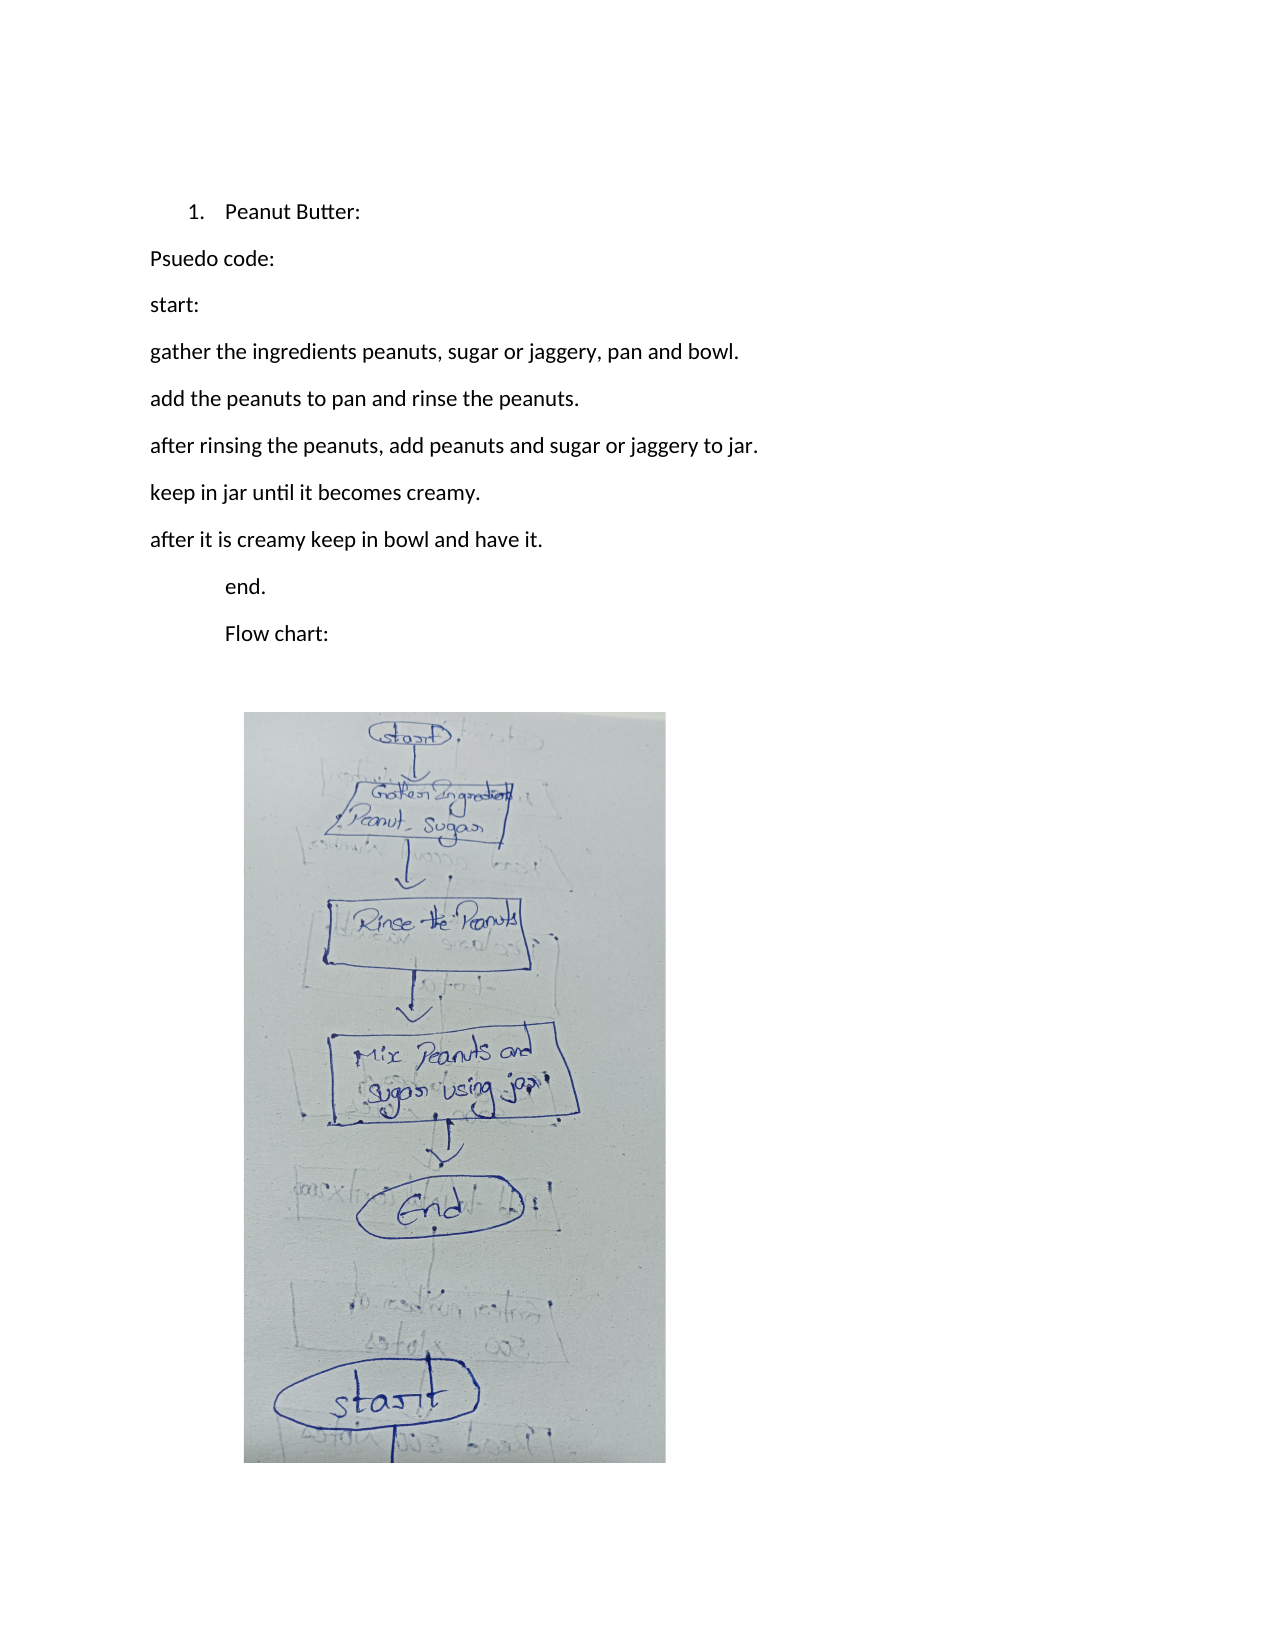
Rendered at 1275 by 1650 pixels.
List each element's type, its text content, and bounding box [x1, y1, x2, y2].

text Flow chart: [150, 619, 1125, 647]
text after it is creamy keep in bowl and have it. [150, 525, 1125, 553]
text end. [150, 572, 1125, 600]
text gather the ingredients peanuts, sugar or jaggery, pan and bowl. [150, 337, 1125, 366]
text Psuedo code: [150, 244, 1125, 272]
text add the peanuts to pan and rinse the peanuts. [150, 384, 1125, 412]
text start: [150, 291, 1125, 319]
list Peanut Butter: [187, 197, 1125, 225]
text keep in jar until it becomes creamy. [150, 478, 1125, 506]
text after rinsing the peanuts, add peanuts and sugar or jaggery to jar. [150, 431, 1125, 459]
